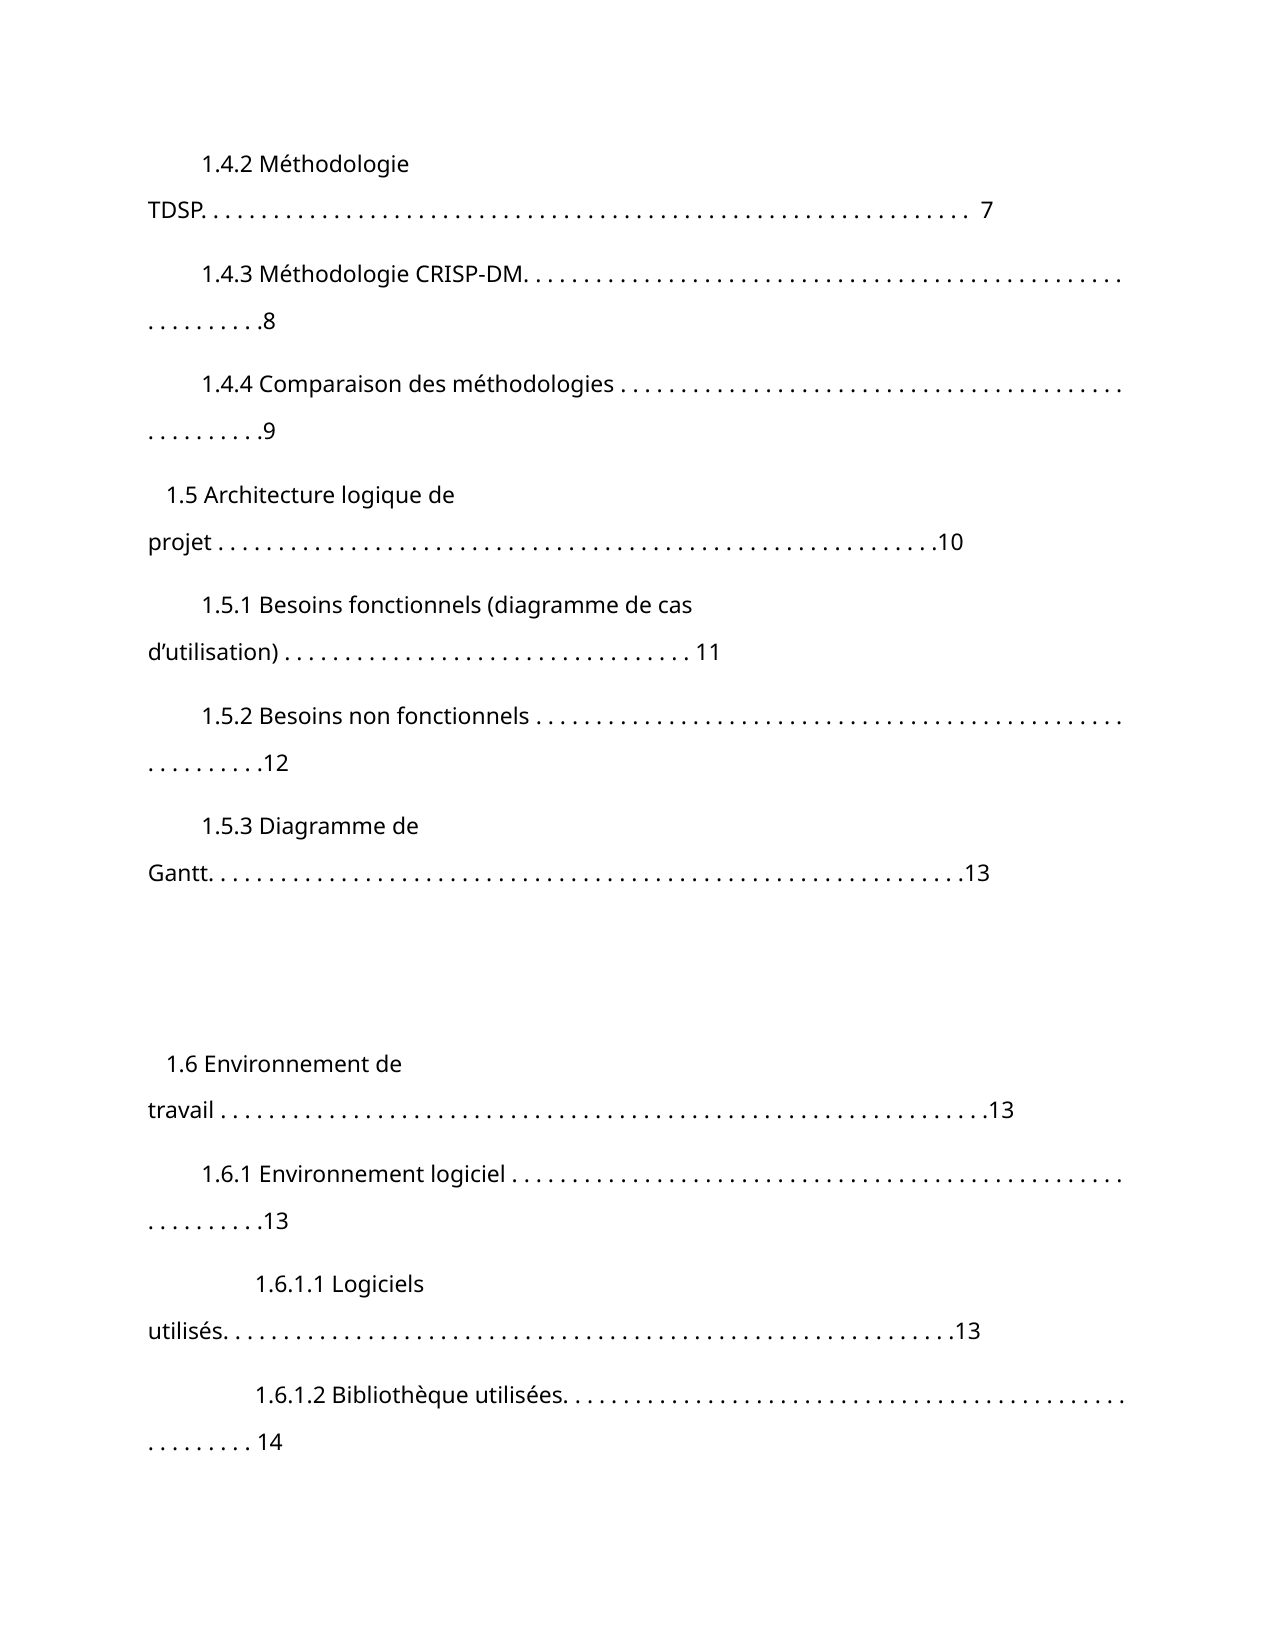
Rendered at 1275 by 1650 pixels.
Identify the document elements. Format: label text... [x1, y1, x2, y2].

text 1.6.1.1 Logiciels utilisés. . . . . . . . . . . . . . . . . . . . . . . . . . . . . . . . . . . . . . . . . . . . . . . . . . . . . . . . . . . . .13 [148, 1268, 1127, 1347]
text 1.6.1 Environnement logiciel . . . . . . . . . . . . . . . . . . . . . . . . . . . . . . . . . . . . . . . . . . . . . . . . . . . . . . . . . . . . .13 [148, 1158, 1127, 1236]
text 1.5.3 Diagramme de Gantt. . . . . . . . . . . . . . . . . . . . . . . . . . . . . . . . . . . . . . . . . . . . . . . . . . . . . . . . . . . . . . .13 [148, 810, 1127, 888]
text 1.5.1 Besoins fonctionnels (diagramme de cas d’utilisation) . . . . . . . . . . . . . . . . . . . . . . . . . . . . . . . . . . 11 [148, 589, 1127, 667]
text 1.4.3 Méthodologie CRISP-DM. . . . . . . . . . . . . . . . . . . . . . . . . . . . . . . . . . . . . . . . . . . . . . . . . . . . . . . . . . . .8 [148, 258, 1127, 336]
text 1.5 Architecture logique de projet . . . . . . . . . . . . . . . . . . . . . . . . . . . . . . . . . . . . . . . . . . . . . . . . . . . . . . . . . . . .10 [148, 479, 1127, 557]
text 1.4.2 Méthodologie TDSP. . . . . . . . . . . . . . . . . . . . . . . . . . . . . . . . . . . . . . . . . . . . . . . . . . . . . . . . . . . . . . . . 7 [148, 148, 1127, 226]
text 1.5.2 Besoins non fonctionnels . . . . . . . . . . . . . . . . . . . . . . . . . . . . . . . . . . . . . . . . . . . . . . . . . . . . . . . . . . .12 [148, 700, 1127, 778]
text 1.6.1.2 Bibliothèque utilisées. . . . . . . . . . . . . . . . . . . . . . . . . . . . . . . . . . . . . . . . . . . . . . . . . . . . . . . . 14 [148, 1379, 1127, 1457]
text 1.4.4 Comparaison des méthodologies . . . . . . . . . . . . . . . . . . . . . . . . . . . . . . . . . . . . . . . . . . . . . . . . . . . .9 [148, 368, 1127, 447]
text 1.6 Environnement de travail . . . . . . . . . . . . . . . . . . . . . . . . . . . . . . . . . . . . . . . . . . . . . . . . . . . . . . . . . . . . . . . .13 [148, 1048, 1127, 1126]
